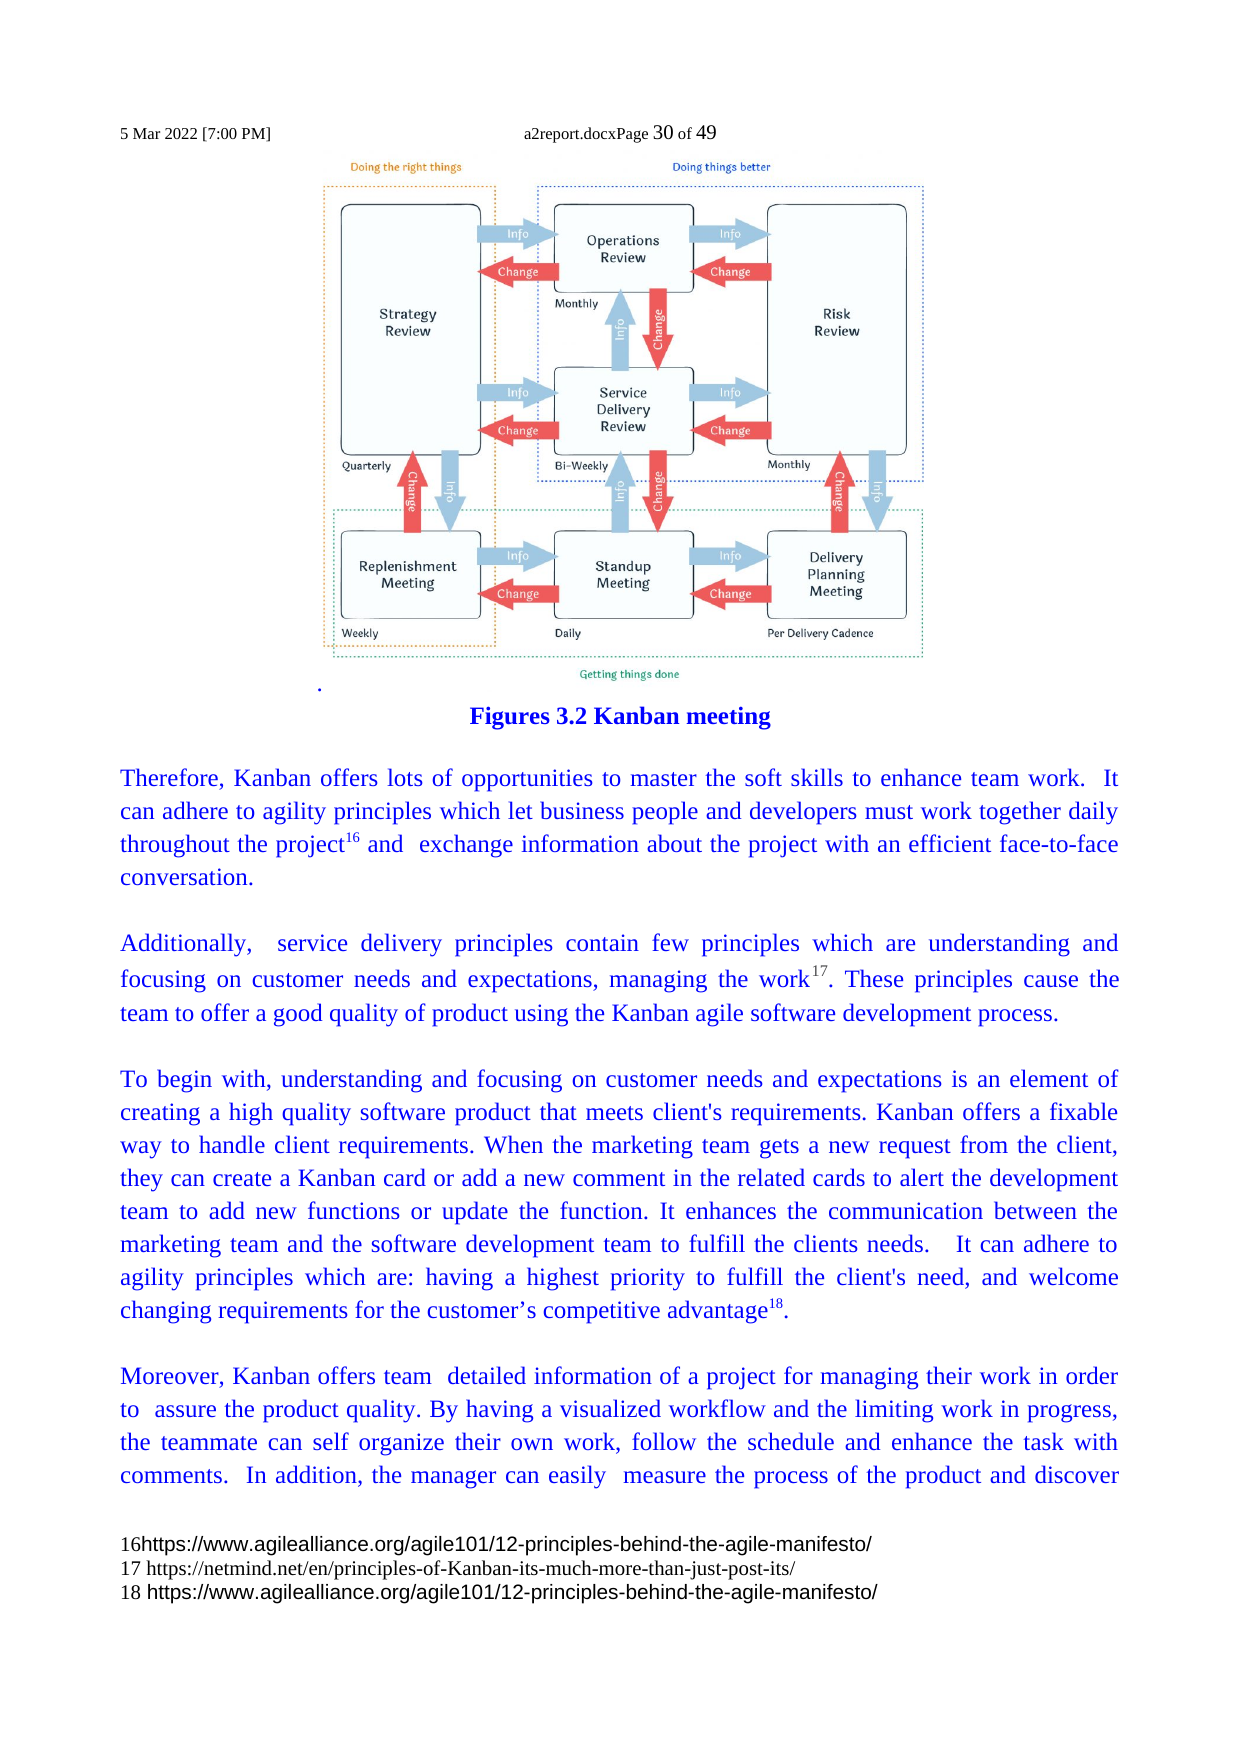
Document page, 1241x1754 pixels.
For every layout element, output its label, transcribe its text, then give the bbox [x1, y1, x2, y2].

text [120, 1361, 1120, 1489]
picture [322, 150, 924, 692]
text Additionally, service delivery principles contain few principles which are understanding and focusing on customer needs and expectations, managing the work. These principles cause the team to offer a good quality of product using the Kanban agile software development process. [120, 928, 1120, 1026]
text Figures 3.2 Kanban meeting [120, 701, 1120, 730]
text To begin with, understanding and focusing on customer needs and expectations is an element of creating a high quality software product that meets client's requirements. Kanban offers a fixable way to handle client requirements. When the marketing team gets a new request from the client, they can create a Kanban card or add a new comment in the related cards to alert the development team to add new functions or update the function. It enhances the communication between the marketing team and the software development team to fulfill the clients needs. It can adhere to agility principles which are: having a highest priority to fulfill the client's need, and welcome changing requirements for the customer’s competitive advantage. [120, 1064, 1120, 1324]
text Therefore, Kanban offers lots of opportunities to master the soft skills to enhance team work. It can adhere to agility principles which let business people and developers must work together daily throughout the project and exchange information about the project with an efficient face-to-face conversation. [120, 763, 1120, 891]
